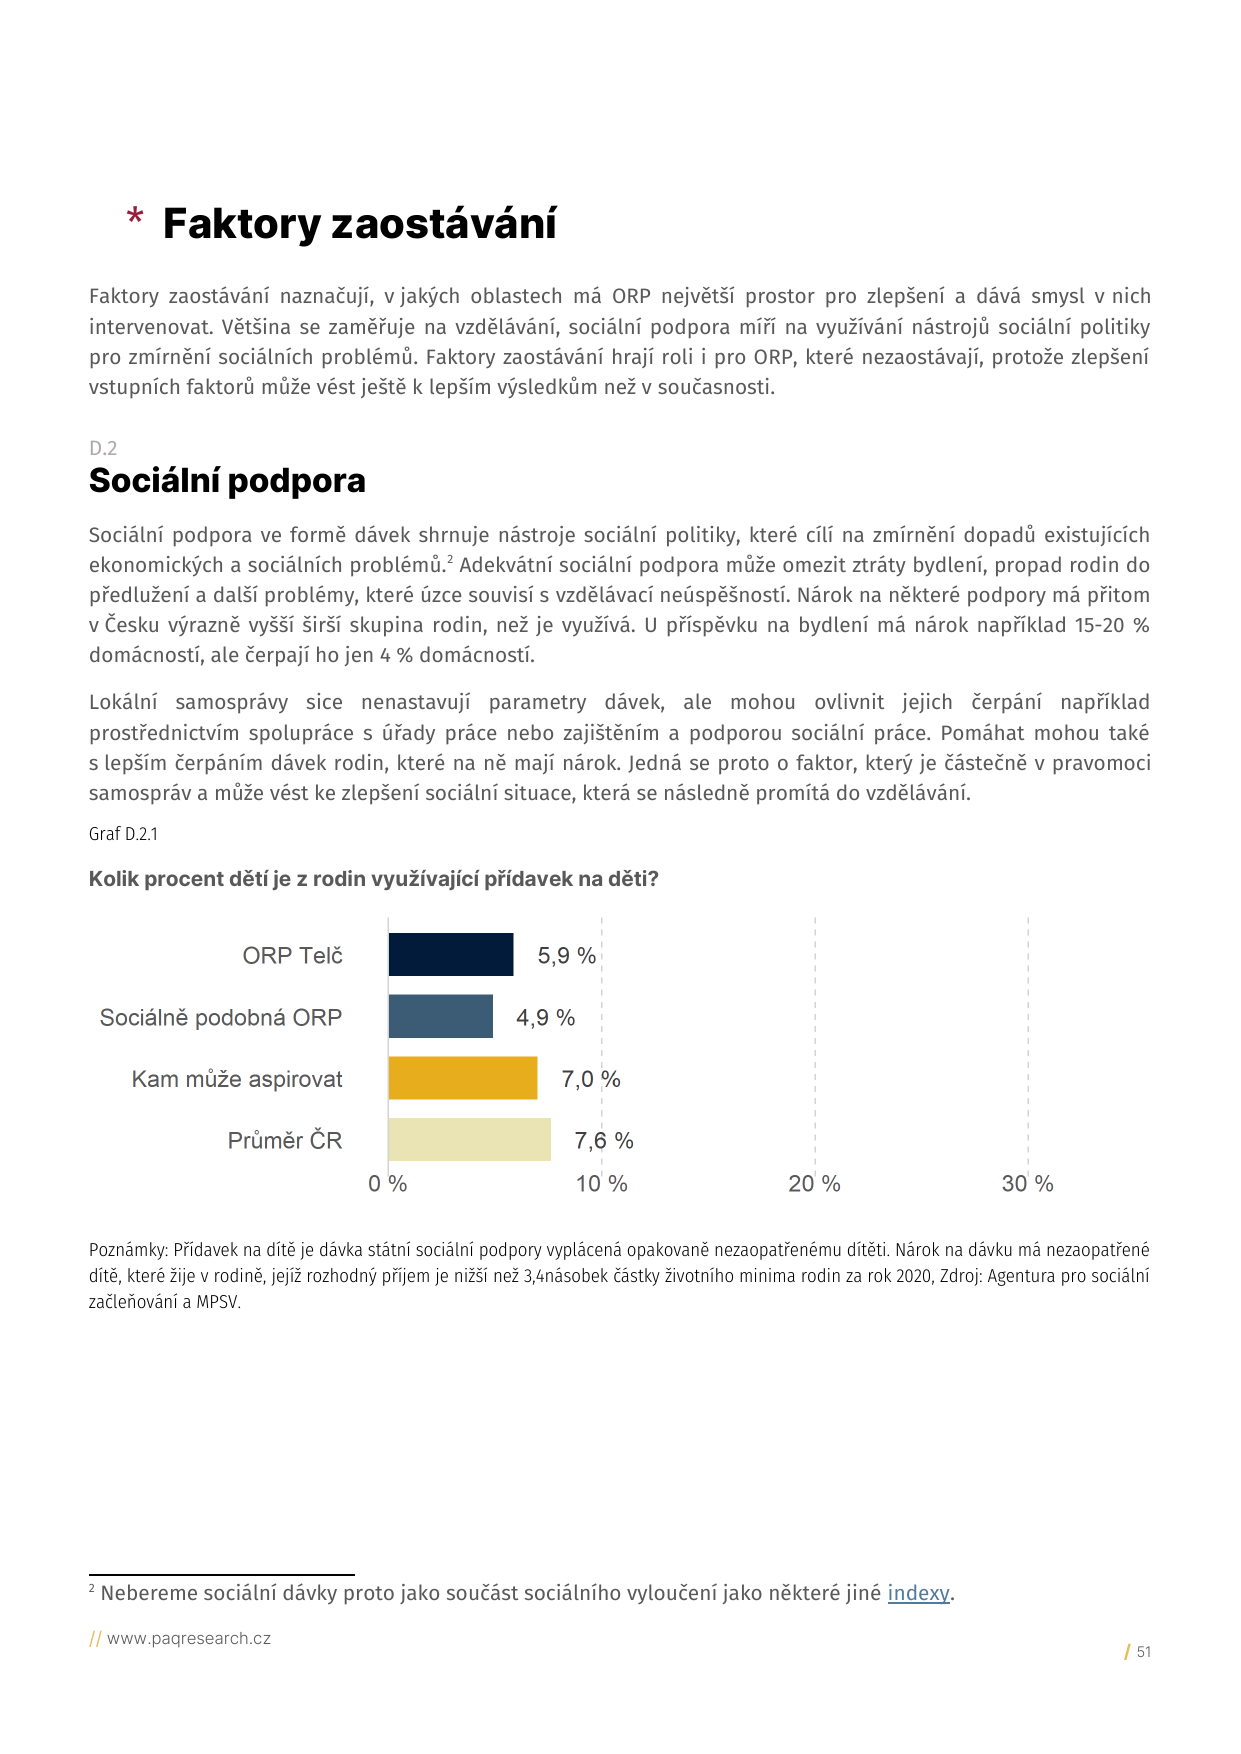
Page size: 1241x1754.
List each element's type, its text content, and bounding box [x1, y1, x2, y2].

subtitle Sociální podpora [89, 461, 1152, 501]
text Lokální samosprávy sice nenastavují parametry dávek, ale mohou ovlivnit jejich čerpání například prostřednictvím spolupráce s úřady práce nebo zajištěním a podporou sociální práce. Pomáhat mohou také s lepším čerpáním dávek rodin, které na ně mají nárok. Jedná se proto o faktor, který je částečně v pravomoci samospráv a může vést ke zlepšení sociální situace, která se následně promítá do vzdělávání. [89, 685, 1152, 806]
text Graf D.2.1 [89, 822, 1152, 845]
picture [88, 891, 1139, 1223]
text Faktory zaostávání naznačují, v jakých oblastech má ORP největší prostor pro zlepšení a dává smysl v nich intervenovat. Většina se zaměřuje na vzdělávání, sociální podpora míří na využívání nástrojů sociální politiky pro zmírnění sociálních problémů. Faktory zaostávání hrají roli i pro ORP, které nezaostávají, protože zlepšení vstupních faktorů může vést ještě k lepším výsledkům než v současnosti. [89, 279, 1152, 400]
text D.2 [89, 430, 1152, 461]
text Poznámky: Přídavek na dítě je dávka státní sociální podpory vyplácená opakovaně nezaopatřenému dítěti. Nárok na dávku má nezaopatřené dítě, které žije v rodině, jejíž rozhodný příjem je nižší než 3,4násobek částky životního minima rodin za rok 2020, Zdroj: Agentura pro sociální začleňování a MPSV. [89, 1239, 1152, 1313]
text Kolik procent dětí je z rodin využívající přídavek na děti? [89, 861, 1152, 891]
subtitle Faktory zaostávání [126, 198, 1152, 249]
text Sociální podpora ve formě dávek shrnuje nástroje sociální politiky, které cílí na zmírnění dopadů existujících ekonomických a sociálních problémů. Adekvátní sociální podpora může omezit ztráty bydlení, propad rodin do předlužení a další problémy, které úzce souvisí s vzdělávací neúspěšností. Nárok na některé podpory má přitom v Česku výrazně vyšší širší skupina rodin, než je využívá. U příspěvku na bydlení má nárok například 15-20 % domácností, ale čerpají ho jen 4 % domácností. [89, 517, 1152, 668]
